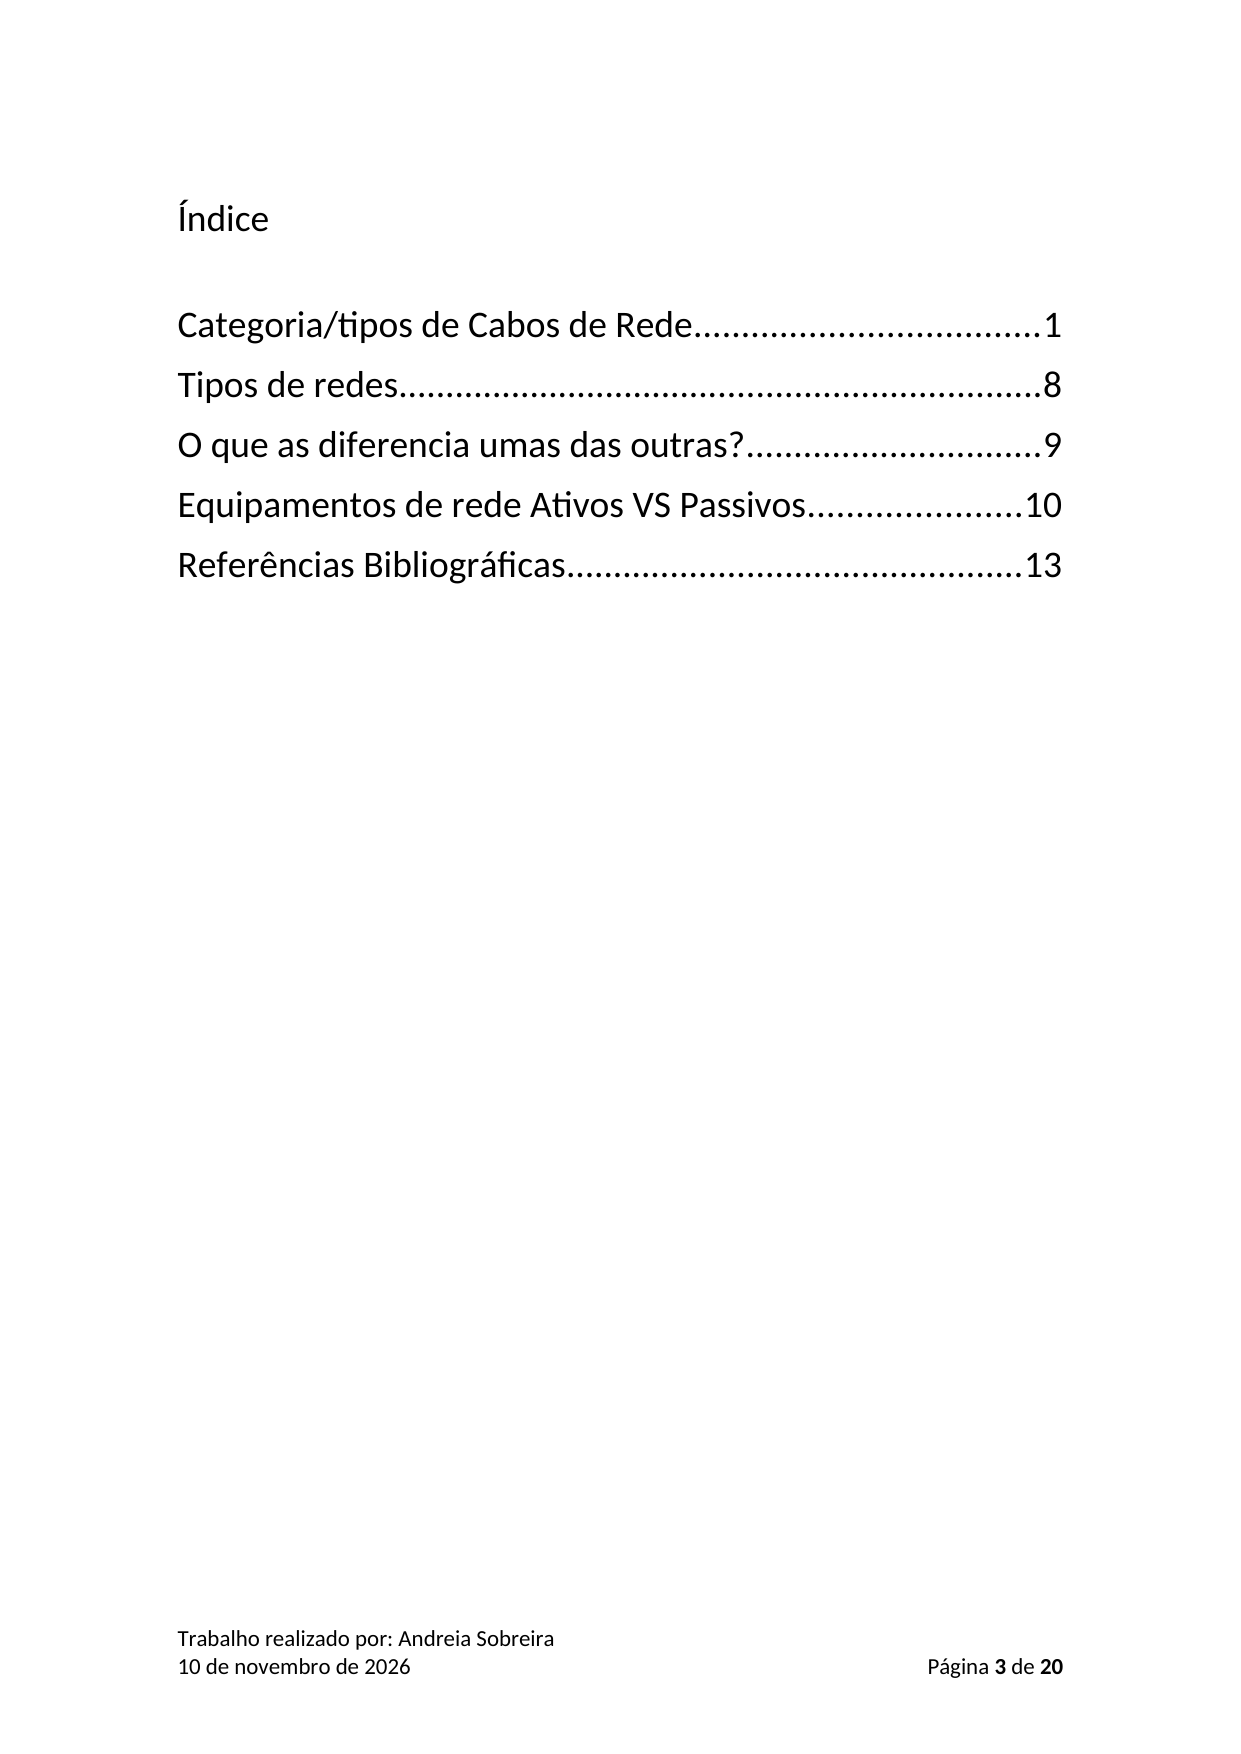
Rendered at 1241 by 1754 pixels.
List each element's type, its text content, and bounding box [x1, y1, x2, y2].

text Referências Bibliográficas 13 [177, 541, 1063, 587]
text Equipamentos de rede Ativos VS Passivos 10 [177, 481, 1063, 527]
text Categoria/tipos de Cabos de Rede 1 [177, 301, 1063, 347]
text Tipos de redes 8 [177, 361, 1063, 407]
text O que as diferencia umas das outras? 9 [177, 421, 1063, 467]
text Índice [177, 194, 1063, 240]
